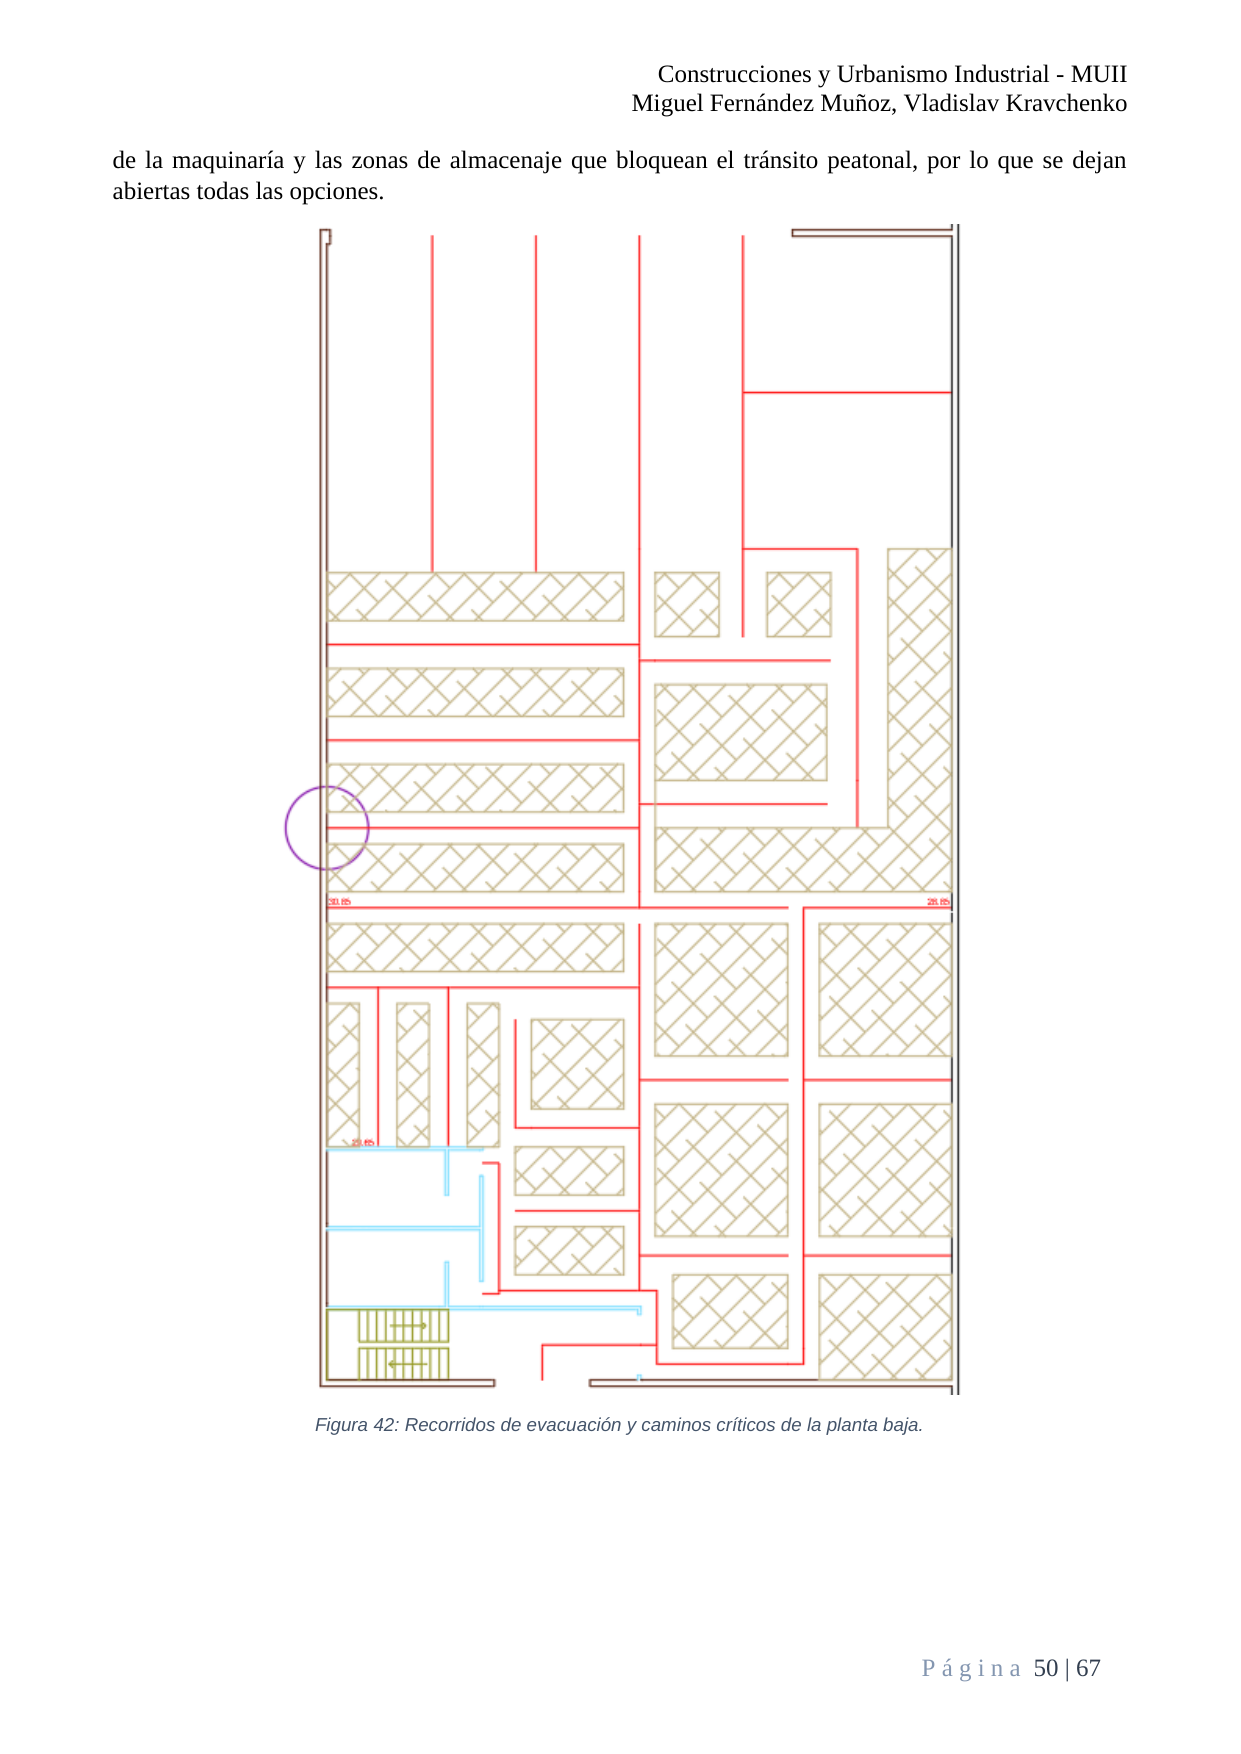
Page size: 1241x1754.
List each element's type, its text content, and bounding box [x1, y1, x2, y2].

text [112, 145, 1128, 205]
picture [276, 224, 964, 1395]
text Figura 42: Recorridos de evacuación y caminos críticos de la planta baja. [112, 1413, 1128, 1435]
